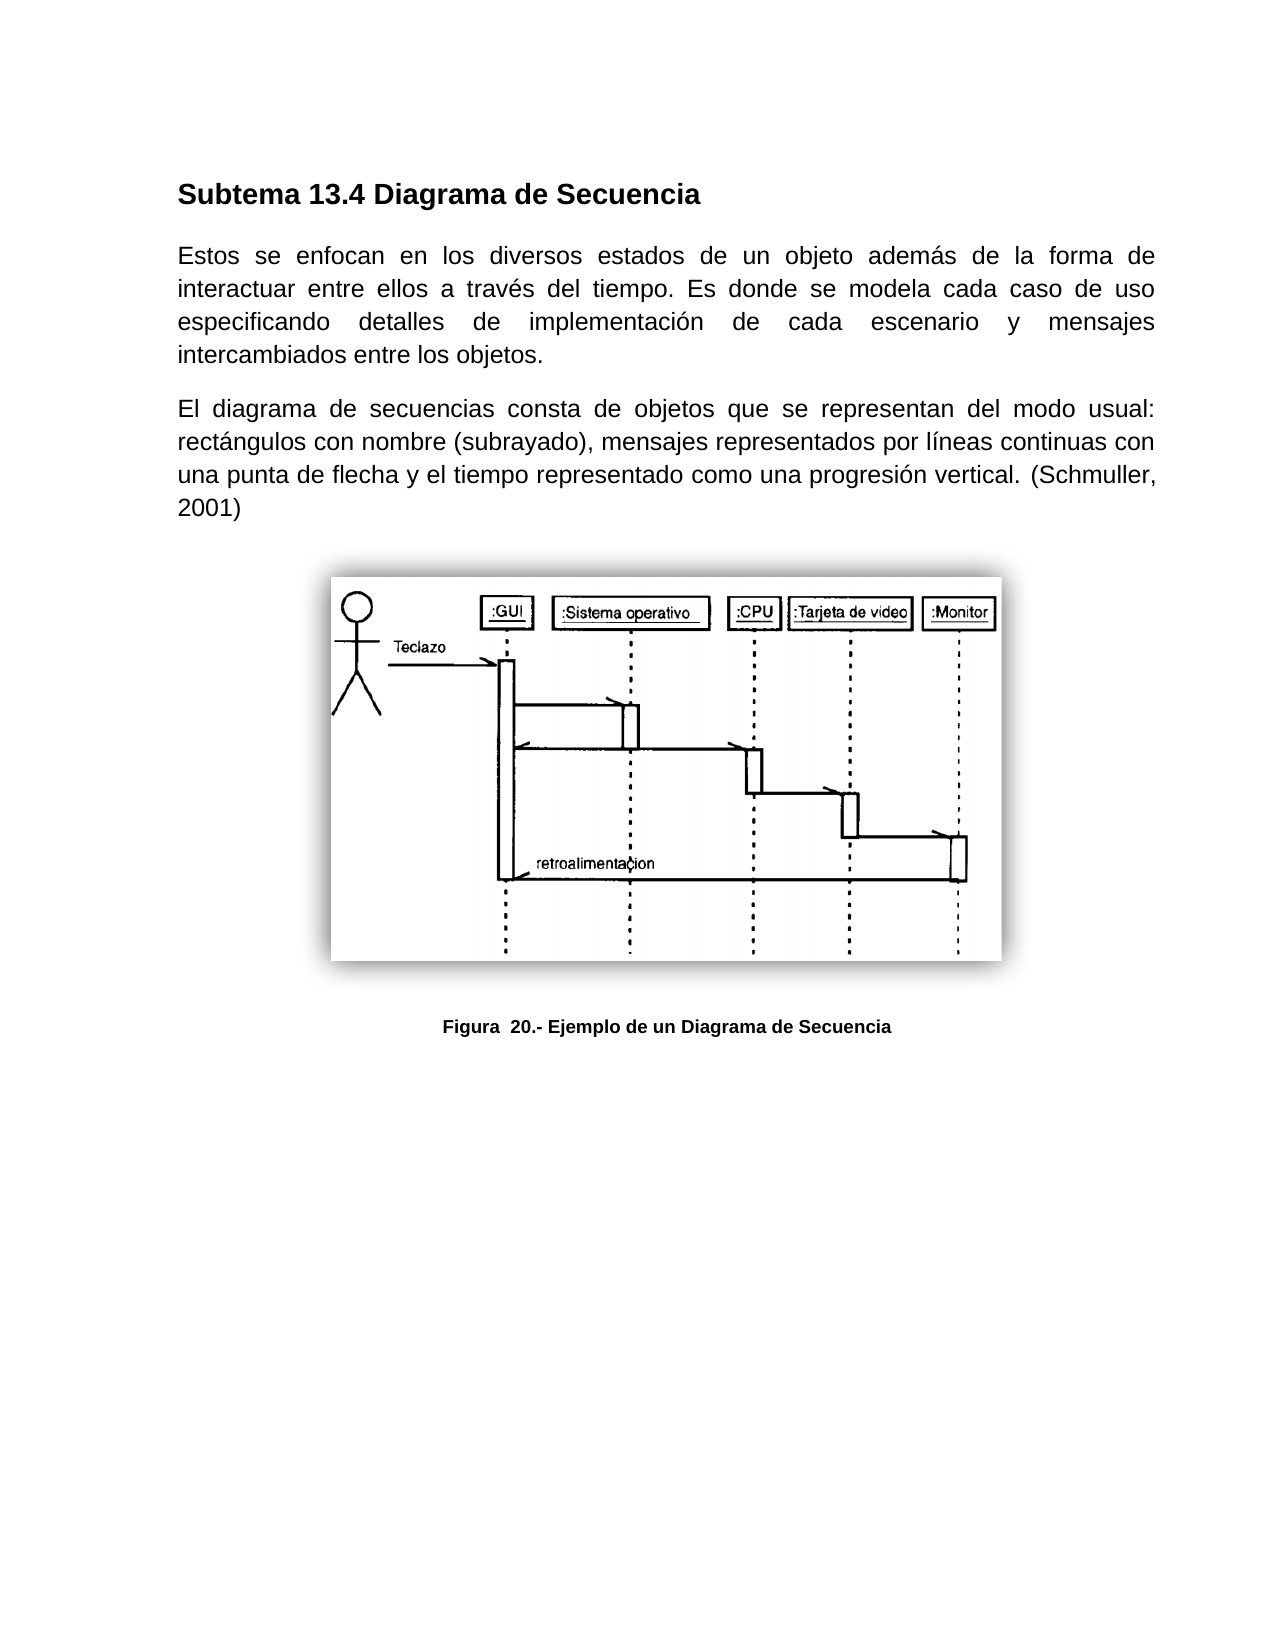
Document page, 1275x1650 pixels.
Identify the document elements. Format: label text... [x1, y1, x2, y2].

text Estos se enfocan en los diversos estados de un objeto además de la forma de interactuar entre ellos a través del tiempo. Es donde se modela cada caso de uso especificando detalles de implementación de cada escenario y mensajes intercambiados entre los objetos. [177, 241, 1157, 368]
subtitle Diagrama de Secuencia [177, 177, 1157, 211]
picture [331, 577, 1002, 961]
text El diagrama de secuencias consta de objetos que se representan del modo usual: rectángulos con nombre (subrayado), mensajes representados por líneas continuas con una punta de flecha y el tiempo representado como una progresión vertical. [177, 394, 1157, 521]
